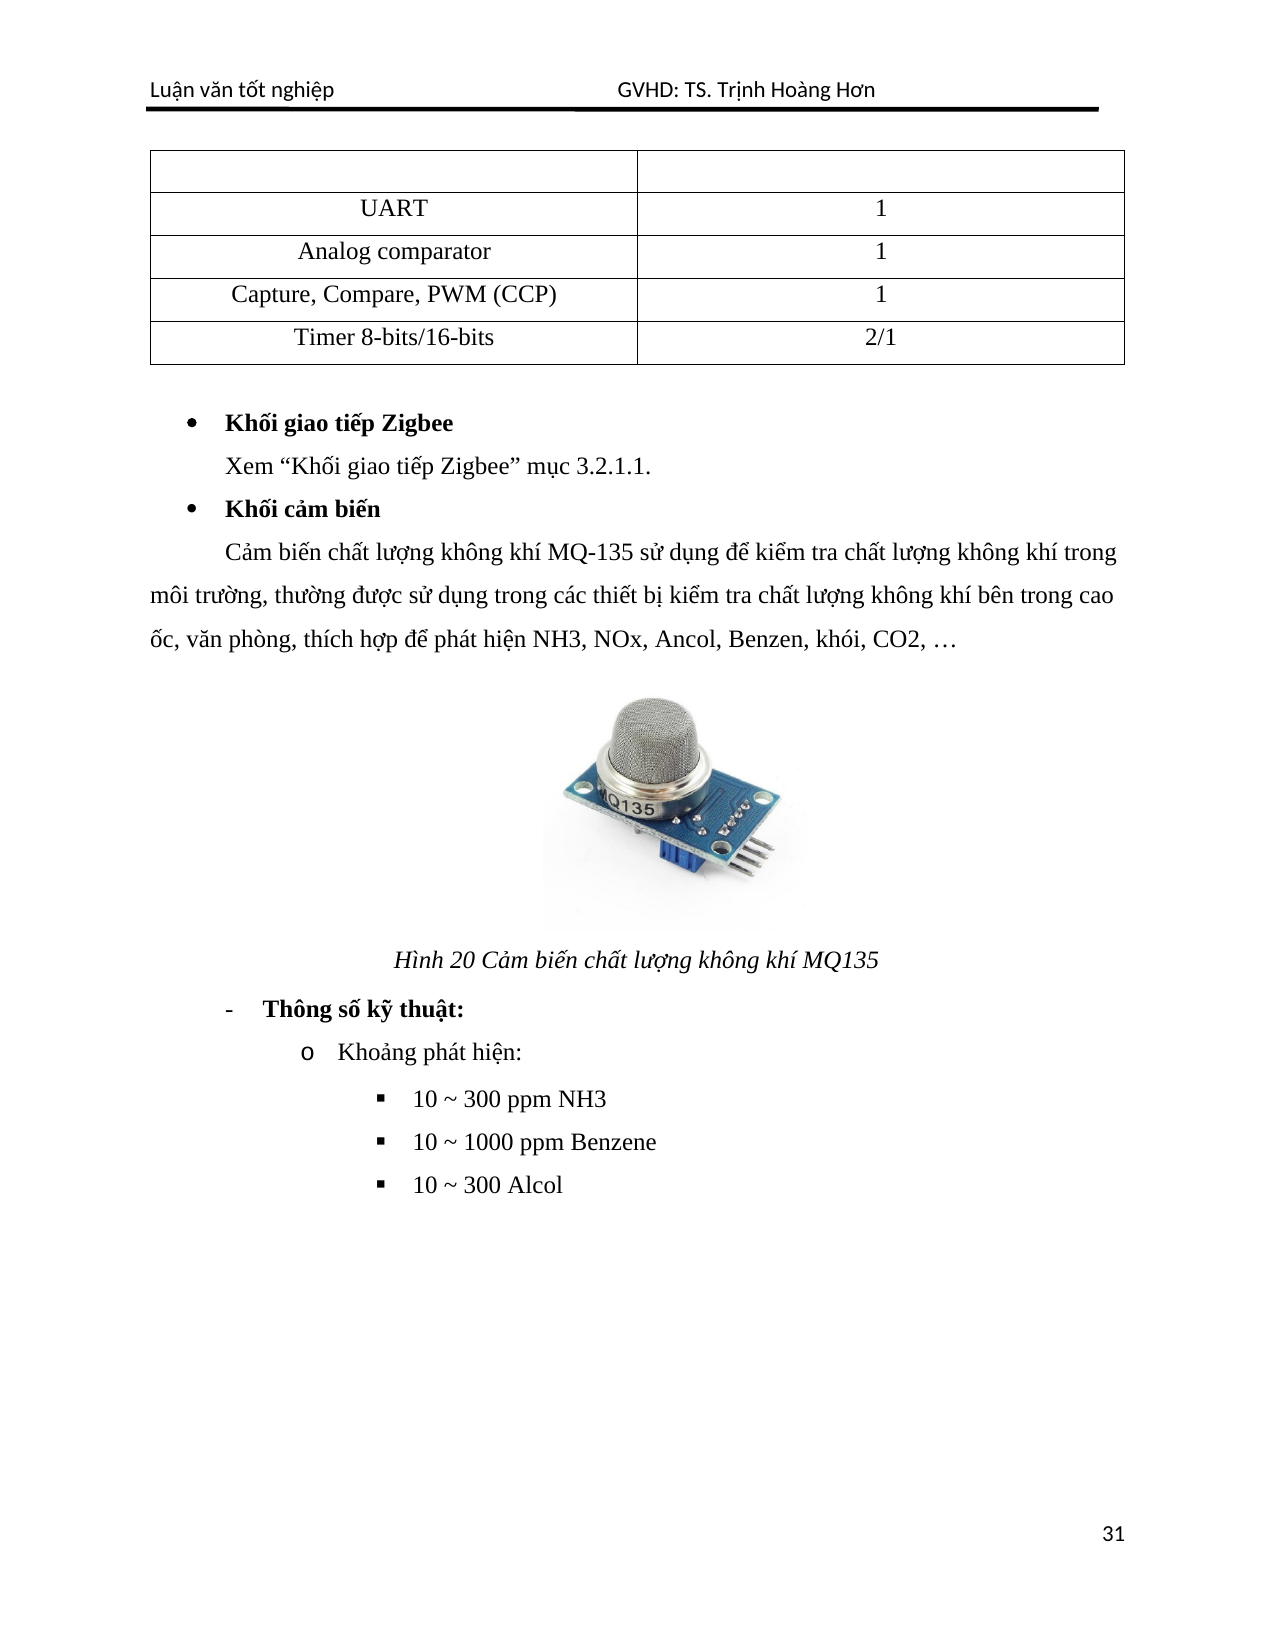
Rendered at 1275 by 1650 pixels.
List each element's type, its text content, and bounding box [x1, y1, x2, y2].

list Thông số kỹ thuật: [225, 994, 1125, 1023]
table_cell UART [151, 193, 637, 235]
list Khoảng phát hiện: [300, 1037, 1125, 1068]
list 10 ~ 300 Alcol [375, 1170, 1125, 1199]
table_cell 1 [638, 193, 1124, 235]
list 10 ~ 300 ppm NH3 [375, 1084, 1125, 1112]
picture [543, 666, 808, 931]
text Xem “Khối giao tiếp Zigbee” mục 3.2.1.1. [187, 451, 1125, 480]
table_cell IO [151, 151, 637, 192]
table_cell 2/1 [638, 322, 1124, 364]
text Cảm biến chất lượng không khí MQ-135 sử dụng để kiểm tra chất lượng không khí trong môi trường, thường được sử dụng trong các thiết bị kiểm tra chất lượng không khí bên trong cao ốc, văn phòng, thích hợp để phát hiện NH3, NOx, Ancol, Benzen, khói, CO2, … [150, 537, 1125, 652]
list Khối cảm biến [187, 494, 1125, 523]
table_cell 1 [638, 279, 1124, 321]
table_cell 1 [638, 236, 1124, 278]
table_cell Timer 8-bits/16-bits [151, 322, 637, 364]
list 10 ~ 1000 ppm Benzene [375, 1127, 1125, 1156]
table_cell Capture, Compare, PWM (CCP) [151, 279, 637, 321]
list Khối giao tiếp Zigbee [187, 408, 1125, 437]
table_cell Analog comparator [151, 236, 637, 278]
table_cell 16 [638, 151, 1124, 192]
